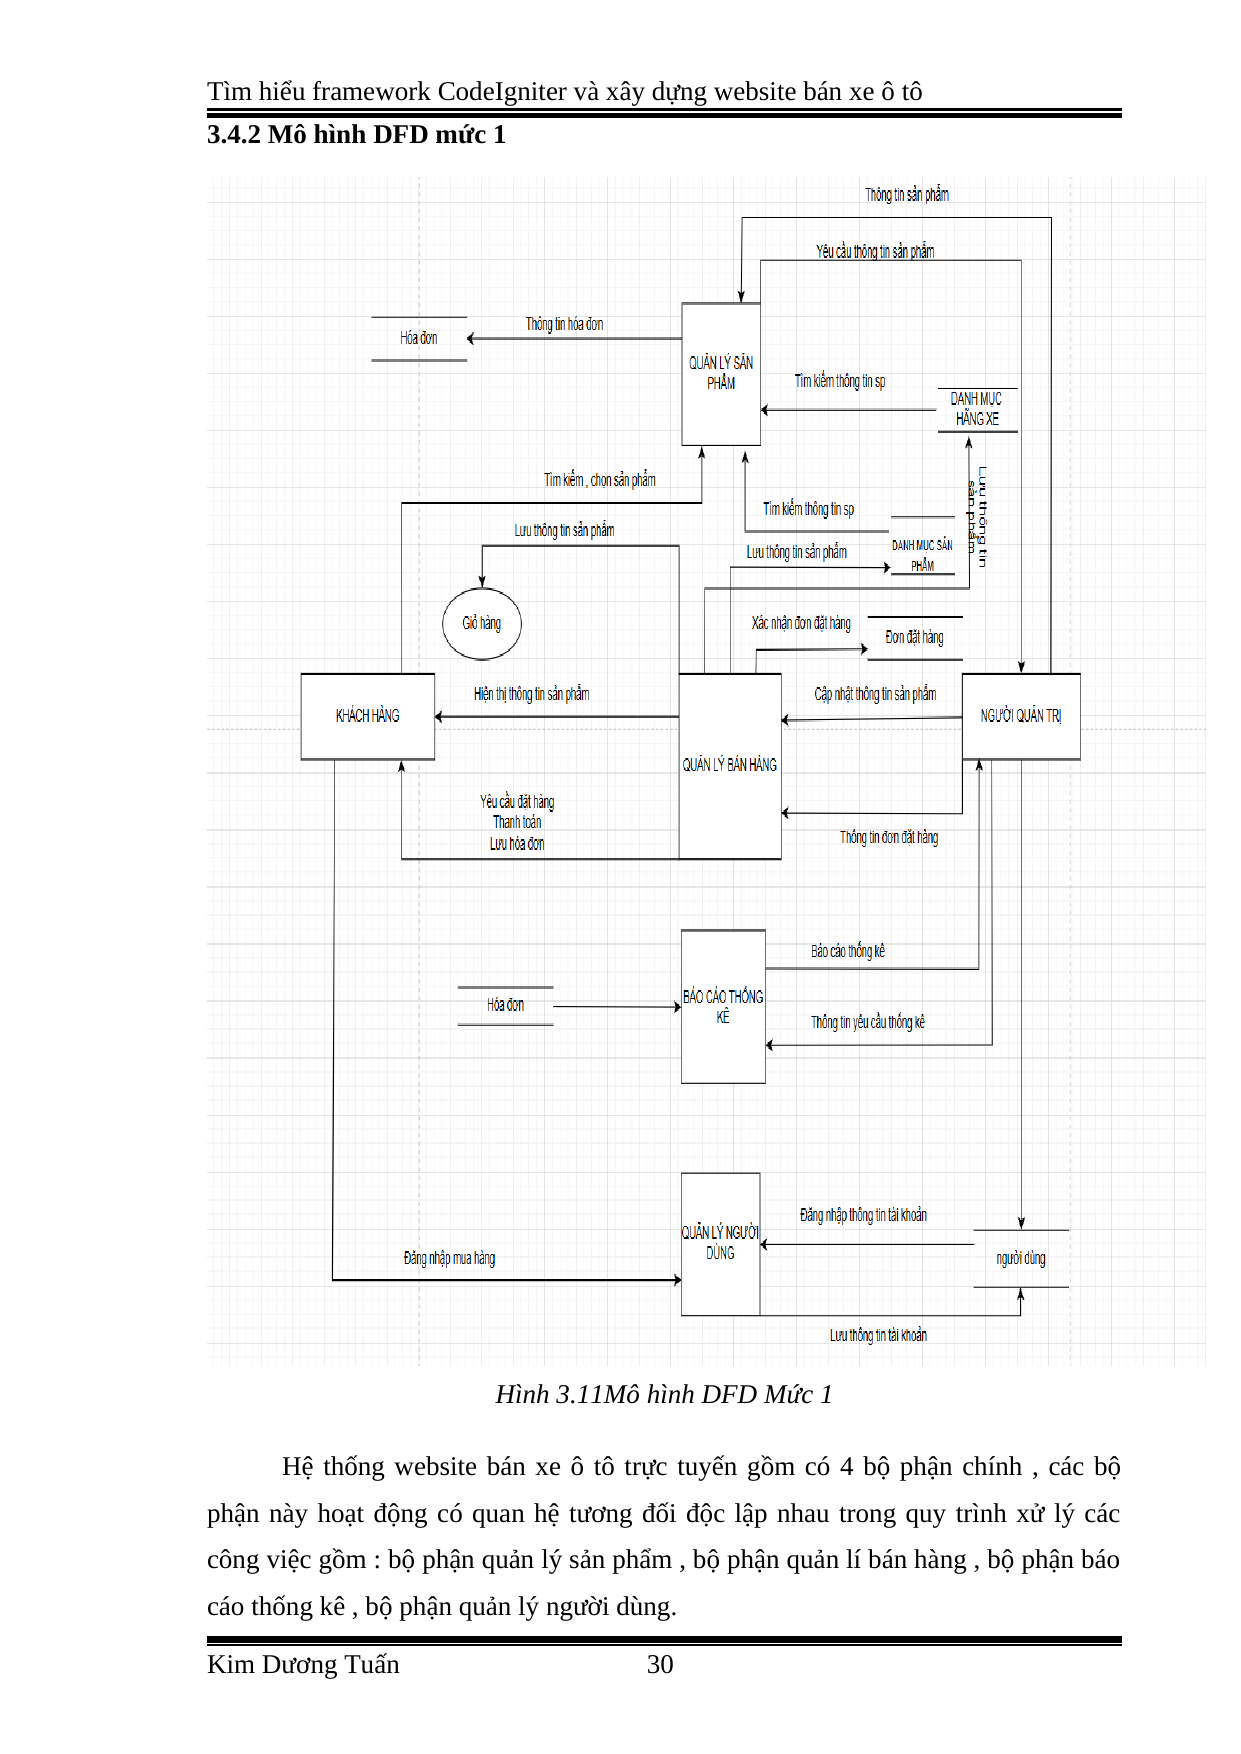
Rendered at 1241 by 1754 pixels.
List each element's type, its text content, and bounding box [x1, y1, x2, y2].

subtitle Mô hình DFD mức 1 [207, 118, 1122, 149]
picture [206, 177, 1206, 1366]
text Hệ thống website bán xe ô tô trực tuyến gồm có 4 bộ phận chính , các bộ phận này hoạt động có quan hệ tương đối độc lập nhau trong quy trình xử lý các công việc gồm : bộ phận quản lý sản phẩm , bộ phận quản lí bán hàng , bộ phận báo cáo thống kê , bộ phận quản lý người dùng. [207, 1450, 1122, 1621]
